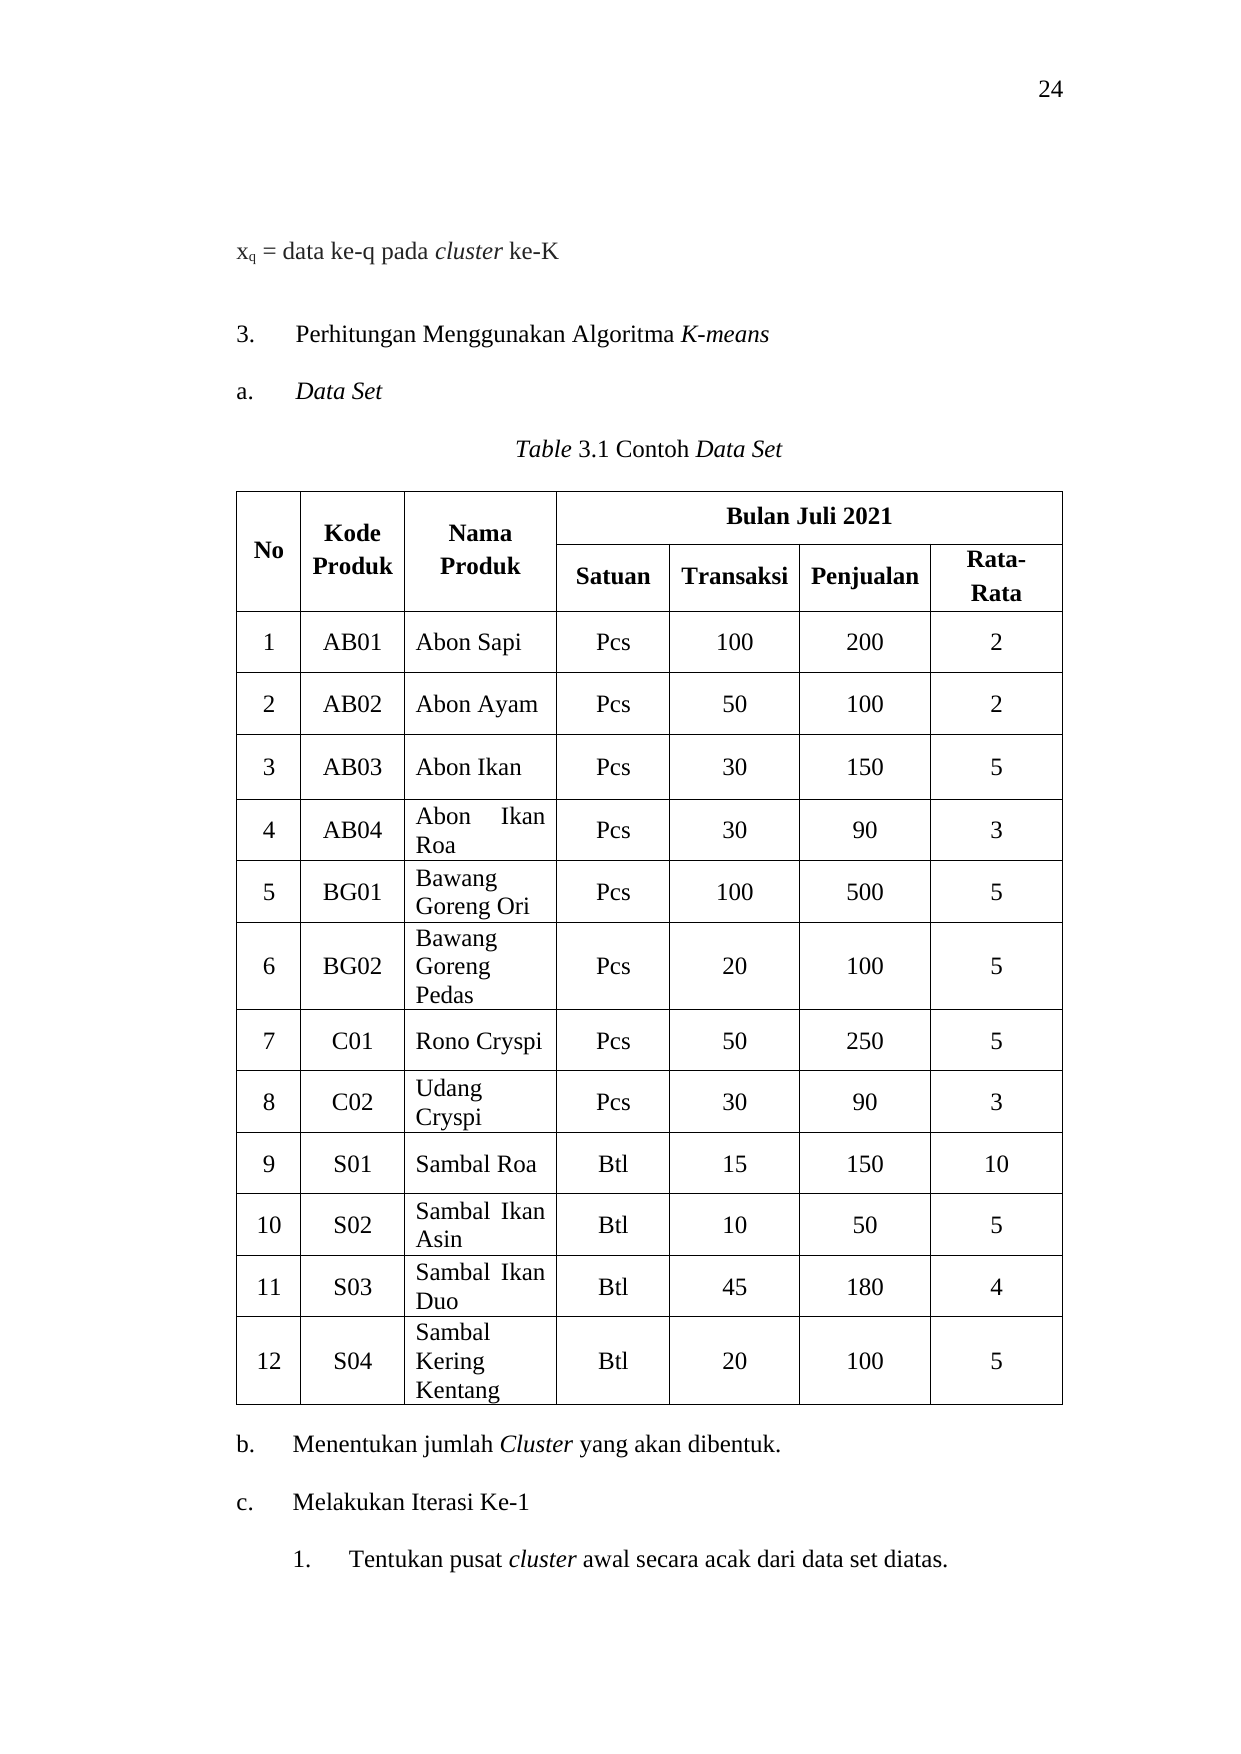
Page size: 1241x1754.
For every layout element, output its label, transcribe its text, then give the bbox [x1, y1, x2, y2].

table_cell 100 [670, 861, 799, 922]
table_cell AB02 [301, 673, 404, 733]
table_cell 4 [237, 800, 300, 860]
table_cell 45 [670, 1256, 799, 1316]
table_cell 1 [237, 612, 300, 672]
table_cell 100 [670, 612, 799, 672]
table_cell Btl [557, 1317, 669, 1403]
table_cell 3 [931, 800, 1062, 860]
table_cell Sambal Ikan Duo [405, 1256, 556, 1316]
table_header Kode Produk [301, 492, 404, 611]
table_cell 250 [800, 1010, 930, 1070]
table_header Bulan Juli 2021 [557, 492, 1062, 543]
table_cell Abon Sapi [405, 612, 556, 672]
table_cell Penjualan [800, 545, 930, 611]
table_cell Transaksi [670, 545, 799, 611]
table_cell 100 [800, 923, 930, 1009]
table_cell C02 [301, 1071, 404, 1132]
table_cell BG01 [301, 861, 404, 922]
table_cell 9 [237, 1133, 300, 1193]
table_cell 7 [237, 1010, 300, 1070]
table_cell 20 [670, 1317, 799, 1403]
table_cell 100 [800, 673, 930, 733]
table_cell 500 [800, 861, 930, 922]
table_cell 50 [670, 1010, 799, 1070]
table_cell Rono Cryspi [405, 1010, 556, 1070]
table_cell Bawang Goreng Ori [405, 861, 556, 922]
table_cell Satuan [557, 545, 669, 611]
table_cell Sambal Ikan Asin [405, 1194, 556, 1255]
table_cell Sambal Roa [405, 1133, 556, 1193]
table_header Nama Produk [405, 492, 556, 611]
table_cell Pcs [557, 861, 669, 922]
list Perhitungan Menggunakan Algoritma K-means [236, 319, 1063, 347]
table_cell Btl [557, 1133, 669, 1193]
text Table 3.1 Contoh Data Set [236, 434, 1063, 462]
table_cell 2 [237, 673, 300, 733]
table_cell 180 [800, 1256, 930, 1316]
table_cell S04 [301, 1317, 404, 1403]
table_cell 2 [931, 612, 1062, 672]
table_cell Udang Cryspi [405, 1071, 556, 1132]
table_cell AB01 [301, 612, 404, 672]
table_cell 30 [670, 1071, 799, 1132]
table_cell Pcs [557, 1010, 669, 1070]
table_cell Pcs [557, 673, 669, 733]
table_cell Pcs [557, 612, 669, 672]
table_cell 5 [931, 1194, 1062, 1255]
table_cell Pcs [557, 923, 669, 1009]
table_cell 4 [931, 1256, 1062, 1316]
table_cell S01 [301, 1133, 404, 1193]
table_cell Pcs [557, 800, 669, 860]
table_cell 20 [670, 923, 799, 1009]
table_cell S03 [301, 1256, 404, 1316]
table_cell 12 [237, 1317, 300, 1403]
list Menentukan jumlah Cluster yang akan dibentuk. [236, 1429, 1063, 1458]
table_cell 5 [237, 861, 300, 922]
table_cell 2 [931, 673, 1062, 733]
table_cell Rata-Rata [931, 545, 1062, 611]
table_cell 10 [237, 1194, 300, 1255]
table_cell 5 [931, 923, 1062, 1009]
table_cell 5 [931, 735, 1062, 799]
table_cell 3 [237, 735, 300, 799]
table_cell 15 [670, 1133, 799, 1193]
table_cell 100 [800, 1317, 930, 1403]
table_cell Abon Ikan Roa [405, 800, 556, 860]
table_cell 30 [670, 735, 799, 799]
table_cell 30 [670, 800, 799, 860]
table_cell Sambal Kering Kentang [405, 1317, 556, 1403]
table_cell Bawang Goreng Pedas [405, 923, 556, 1009]
table_cell Btl [557, 1256, 669, 1316]
list Melakukan Iterasi Ke-1 [236, 1487, 1063, 1516]
table_cell 10 [670, 1194, 799, 1255]
table_cell 5 [931, 1010, 1062, 1070]
table_header No [237, 492, 300, 611]
table_cell 90 [800, 1071, 930, 1132]
table_cell 3 [931, 1071, 1062, 1132]
list Data Set [236, 376, 1063, 405]
table_cell Pcs [557, 735, 669, 799]
table_cell BG02 [301, 923, 404, 1009]
table_cell Pcs [557, 1071, 669, 1132]
table_cell C01 [301, 1010, 404, 1070]
table_cell 5 [931, 1317, 1062, 1403]
table_cell 150 [800, 735, 930, 799]
table_cell S02 [301, 1194, 404, 1255]
table_cell 150 [800, 1133, 930, 1193]
table_cell Abon Ayam [405, 673, 556, 733]
table_cell 50 [800, 1194, 930, 1255]
table_cell Abon Ikan [405, 735, 556, 799]
table_cell 50 [670, 673, 799, 733]
list Tentukan pusat cluster awal secara acak dari data set diatas. [292, 1544, 1063, 1573]
table_cell 8 [237, 1071, 300, 1132]
table_cell AB03 [301, 735, 404, 799]
table_cell 200 [800, 612, 930, 672]
table_cell AB04 [301, 800, 404, 860]
table_cell 6 [237, 923, 300, 1009]
table_cell 11 [237, 1256, 300, 1316]
text xq = data ke-q pada cluster ke-K [236, 236, 1063, 265]
table_cell 5 [931, 861, 1062, 922]
table_cell 10 [931, 1133, 1062, 1193]
table_cell 90 [800, 800, 930, 860]
table_cell Btl [557, 1194, 669, 1255]
